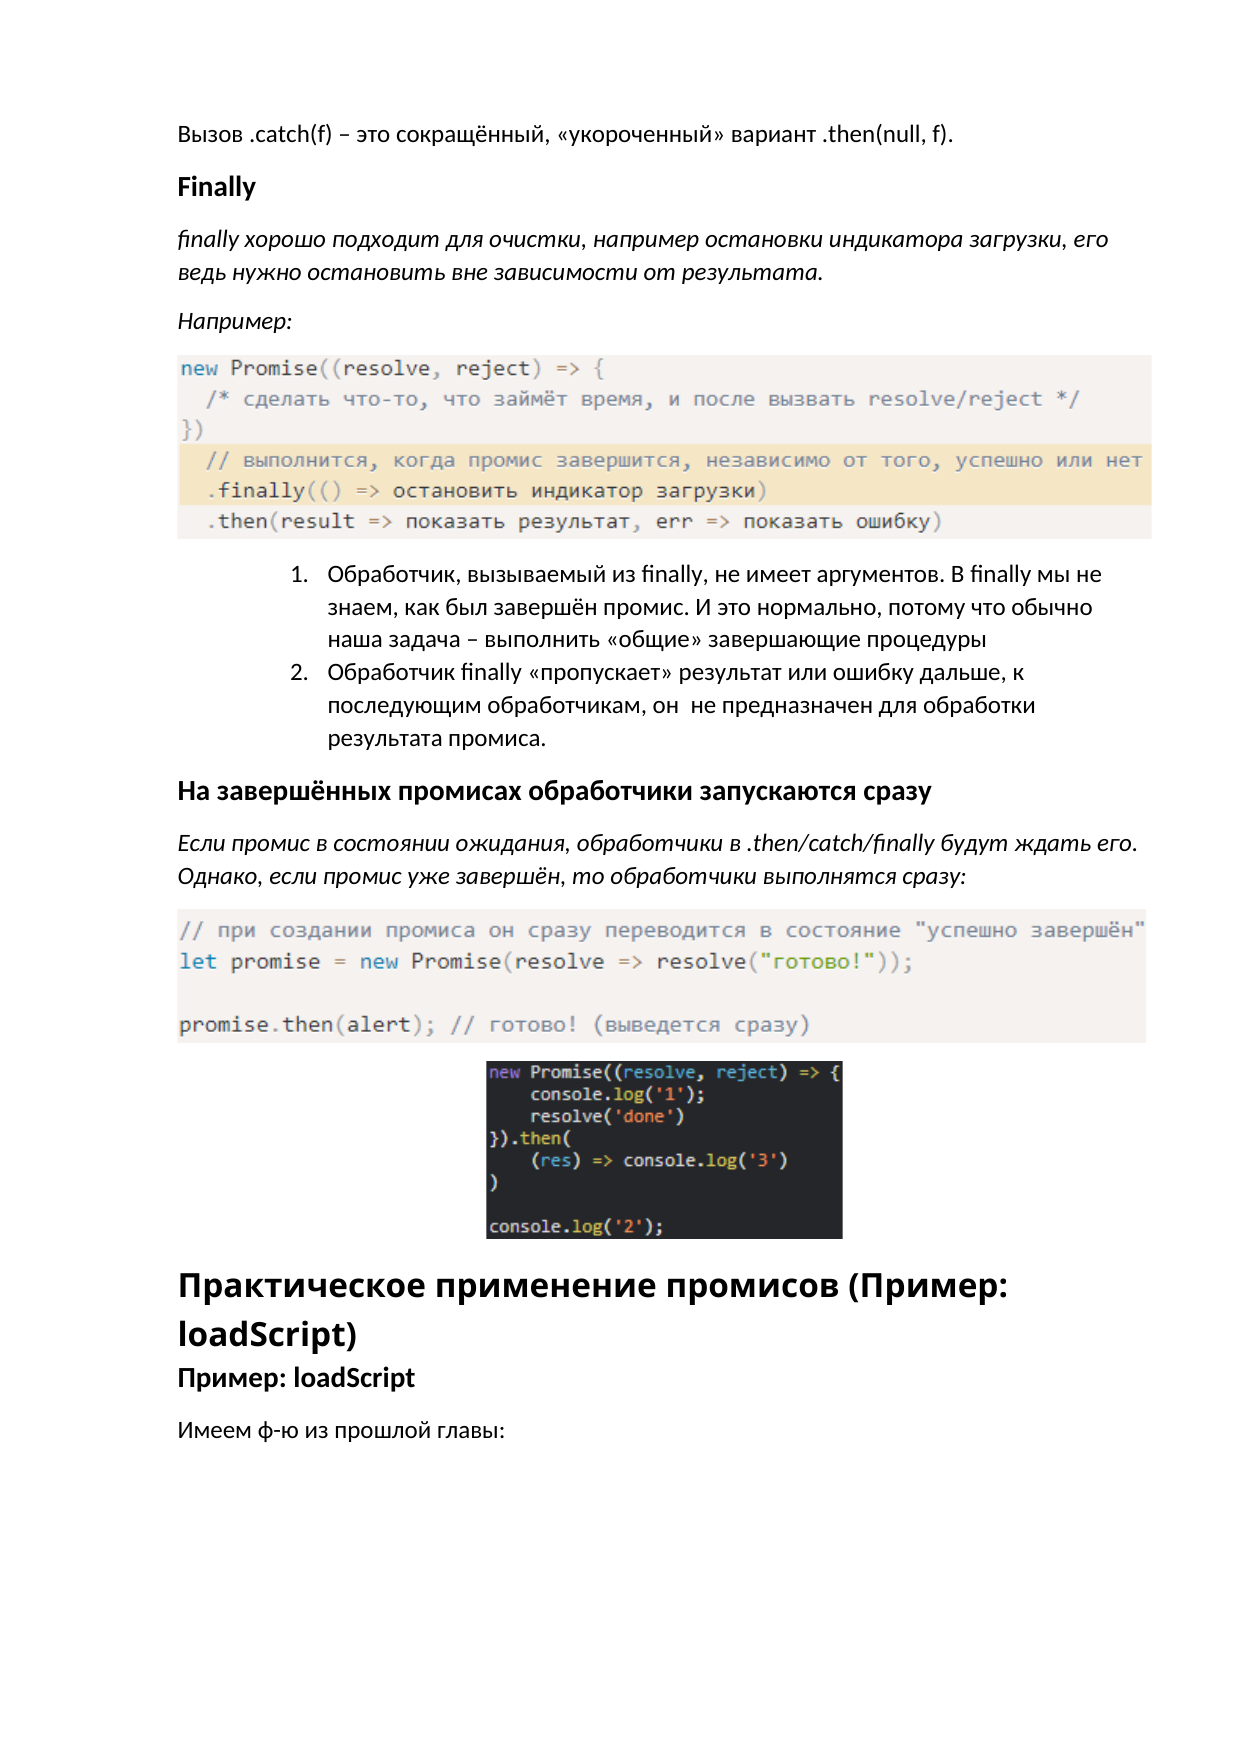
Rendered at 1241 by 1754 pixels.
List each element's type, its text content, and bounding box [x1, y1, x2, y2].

text Имеем ф-ю из прошлой главы: [177, 1414, 1152, 1445]
text Если промис в состоянии ожидания, обработчики в .then/catch/finally будут ждать его. Однако, если промис уже завершён, то обработчики выполнятся сразу: [177, 827, 1152, 890]
text Вызов .catch(f) – это сокращённый, «укороченный» вариант .then(null, f). [177, 118, 1152, 149]
text Например: [177, 305, 1152, 336]
picture [486, 1061, 843, 1239]
text На завершённых промисах обработчики запускаются сразу [177, 772, 1152, 807]
text Пример: loadScript [177, 1359, 1152, 1395]
text finally хорошо подходит для очистки, например остановки индикатора загрузки, его ведь нужно остановить вне зависимости от результата. [177, 223, 1152, 286]
list Обработчик finally «пропускает» результат или ошибку дальше, к последующим обработчикам, он не предназначен для обработки результата промиса. [290, 656, 1152, 753]
subtitle Практическое применение промисов (Пример: loadScript) [177, 1062, 1152, 1356]
list Обработчик, вызываемый из finally, не имеет аргументов. В finally мы не знаем, как был завершён промис. И это нормально, потому что обычно наша задача – выполнить «общие» завершающие процедуры [290, 558, 1152, 654]
text Finally [177, 168, 1152, 203]
picture [177, 909, 1147, 1043]
picture [177, 355, 1152, 539]
